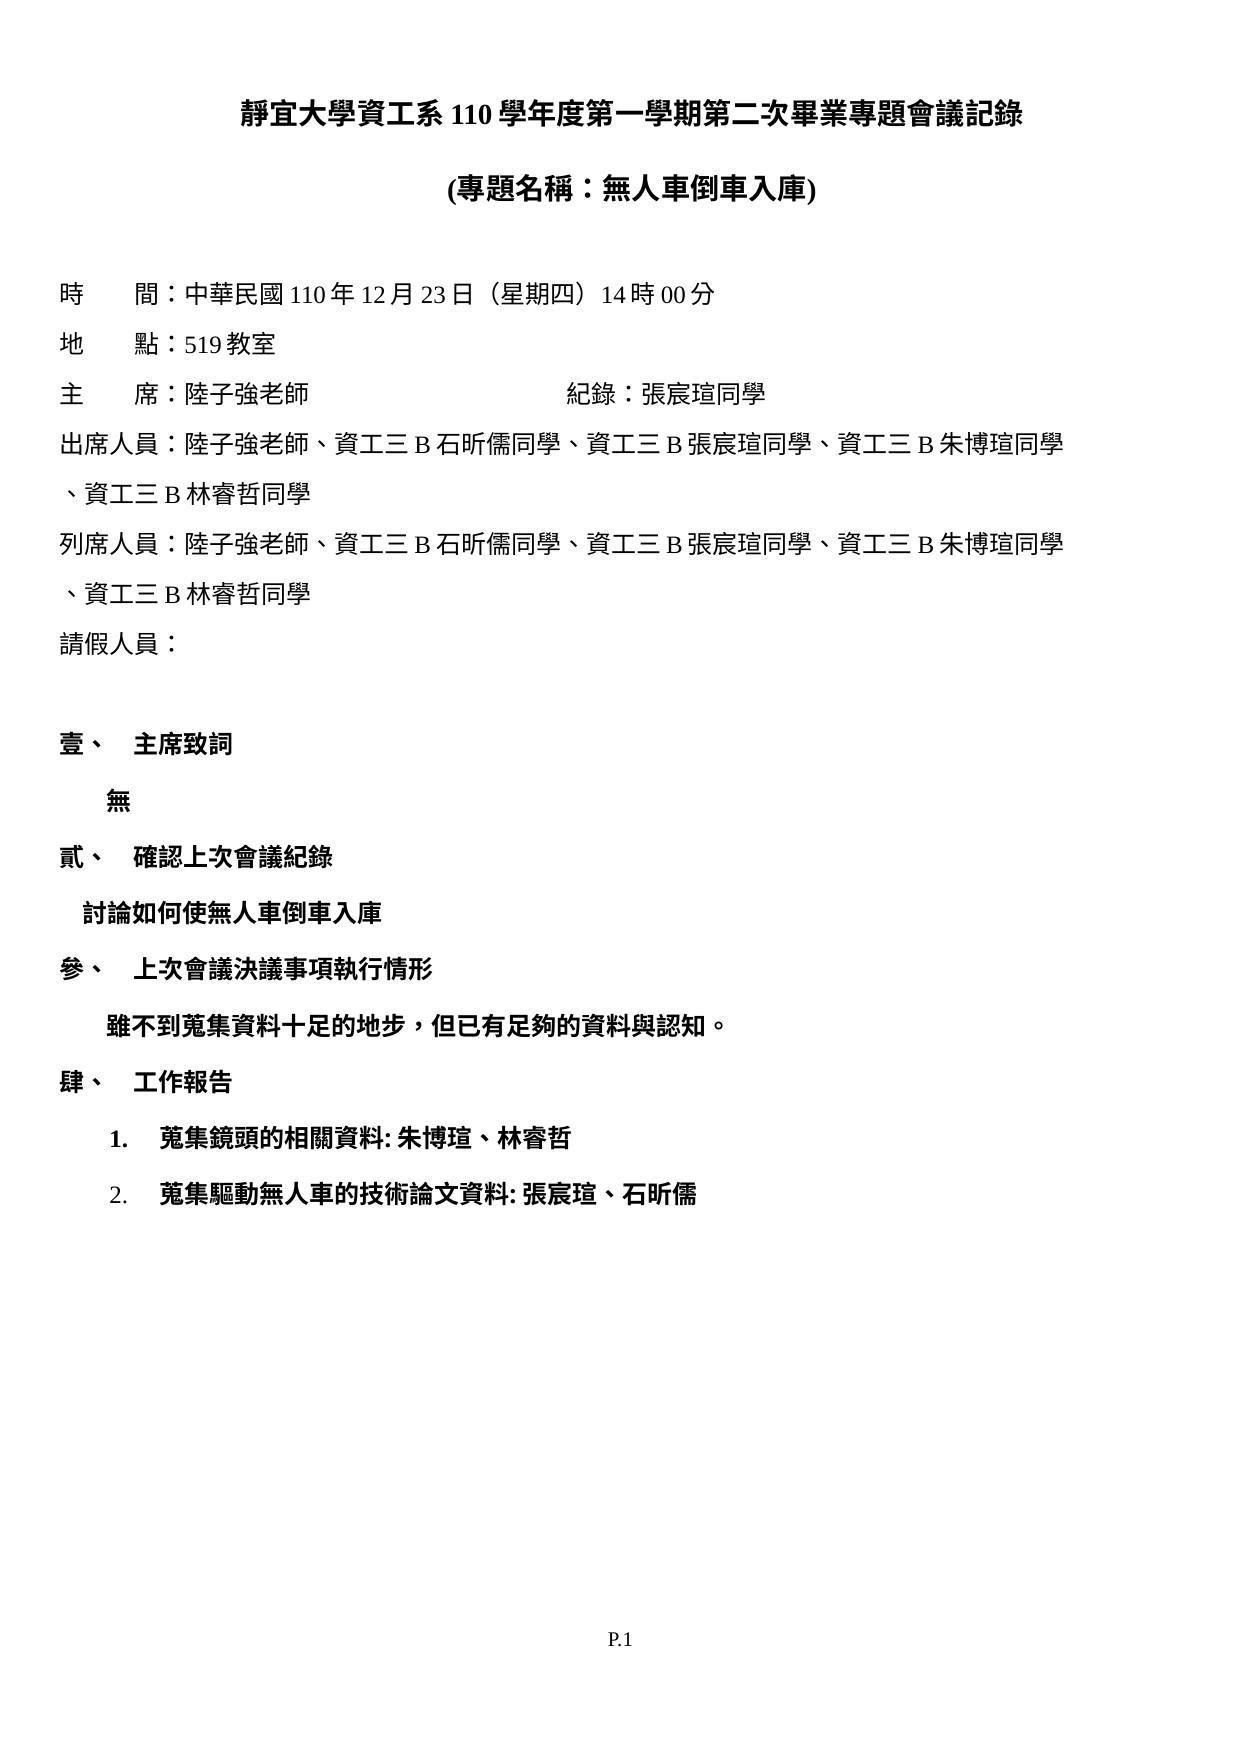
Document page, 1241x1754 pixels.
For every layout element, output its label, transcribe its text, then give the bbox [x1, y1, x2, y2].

list 雖不到蒐集資料十足的地步，但已有足夠的資料與認知。 [106, 1005, 1181, 1043]
text 討論如何使無人車倒車入庫 [59, 893, 1181, 930]
text 時 間：中華民國110年12月23日（星期四）14時00分 [59, 274, 1181, 312]
list 蒐集鏡頭的相關資料: 朱博瑄、林睿哲 [109, 1118, 1181, 1155]
list 工作報告 [59, 1062, 1181, 1099]
list 主席致詞 [59, 724, 1181, 762]
text 靜宜大學資工系110學年度第一學期第二次畢業專題會議記錄 [82, 74, 1181, 149]
list 確認上次會議紀錄 [59, 837, 1181, 874]
text 、資工三B林睿哲同學 [59, 574, 1181, 612]
text (專題名稱：無人車倒車入庫) [82, 149, 1181, 224]
text 主 席：陸子強老師 紀錄：張宸瑄同學 [59, 374, 1181, 412]
text 地 點：519教室 [59, 324, 1181, 362]
text 請假人員： [59, 624, 1181, 662]
text 出席人員：陸子強老師、資工三B石昕儒同學、資工三B張宸瑄同學、資工三B朱博瑄同學 [59, 424, 1181, 462]
list 上次會議決議事項執行情形 [59, 949, 1181, 987]
text 列席人員：陸子強老師、資工三B石昕儒同學、資工三B張宸瑄同學、資工三B朱博瑄同學 [59, 524, 1181, 562]
text 無 [106, 780, 1181, 818]
text 、資工三B林睿哲同學 [59, 474, 1181, 512]
list 蒐集驅動無人車的技術論文資料: 張宸瑄、石昕儒 [109, 1174, 1181, 1212]
